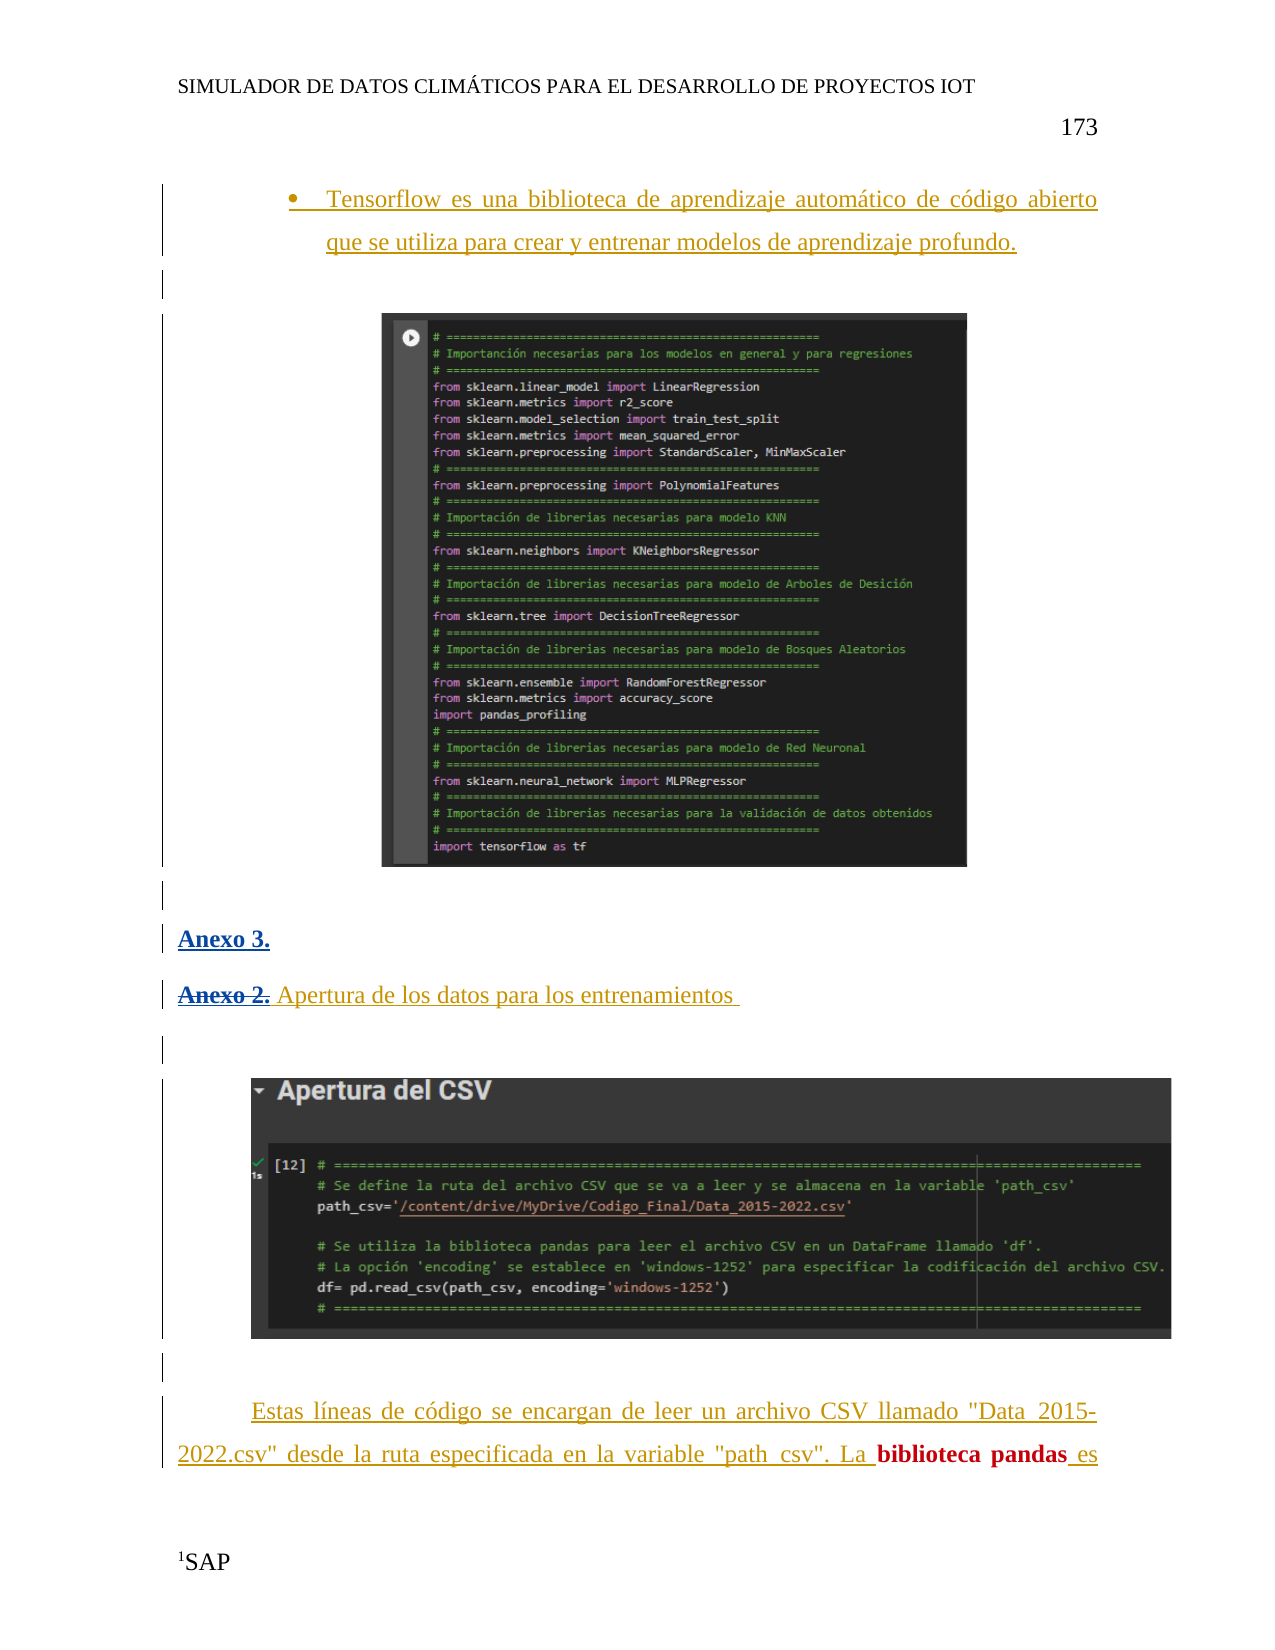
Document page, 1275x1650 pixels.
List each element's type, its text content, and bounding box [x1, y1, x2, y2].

picture [381, 313, 968, 867]
text biblioteca pandas [177, 1396, 1098, 1468]
picture [251, 1078, 1172, 1339]
